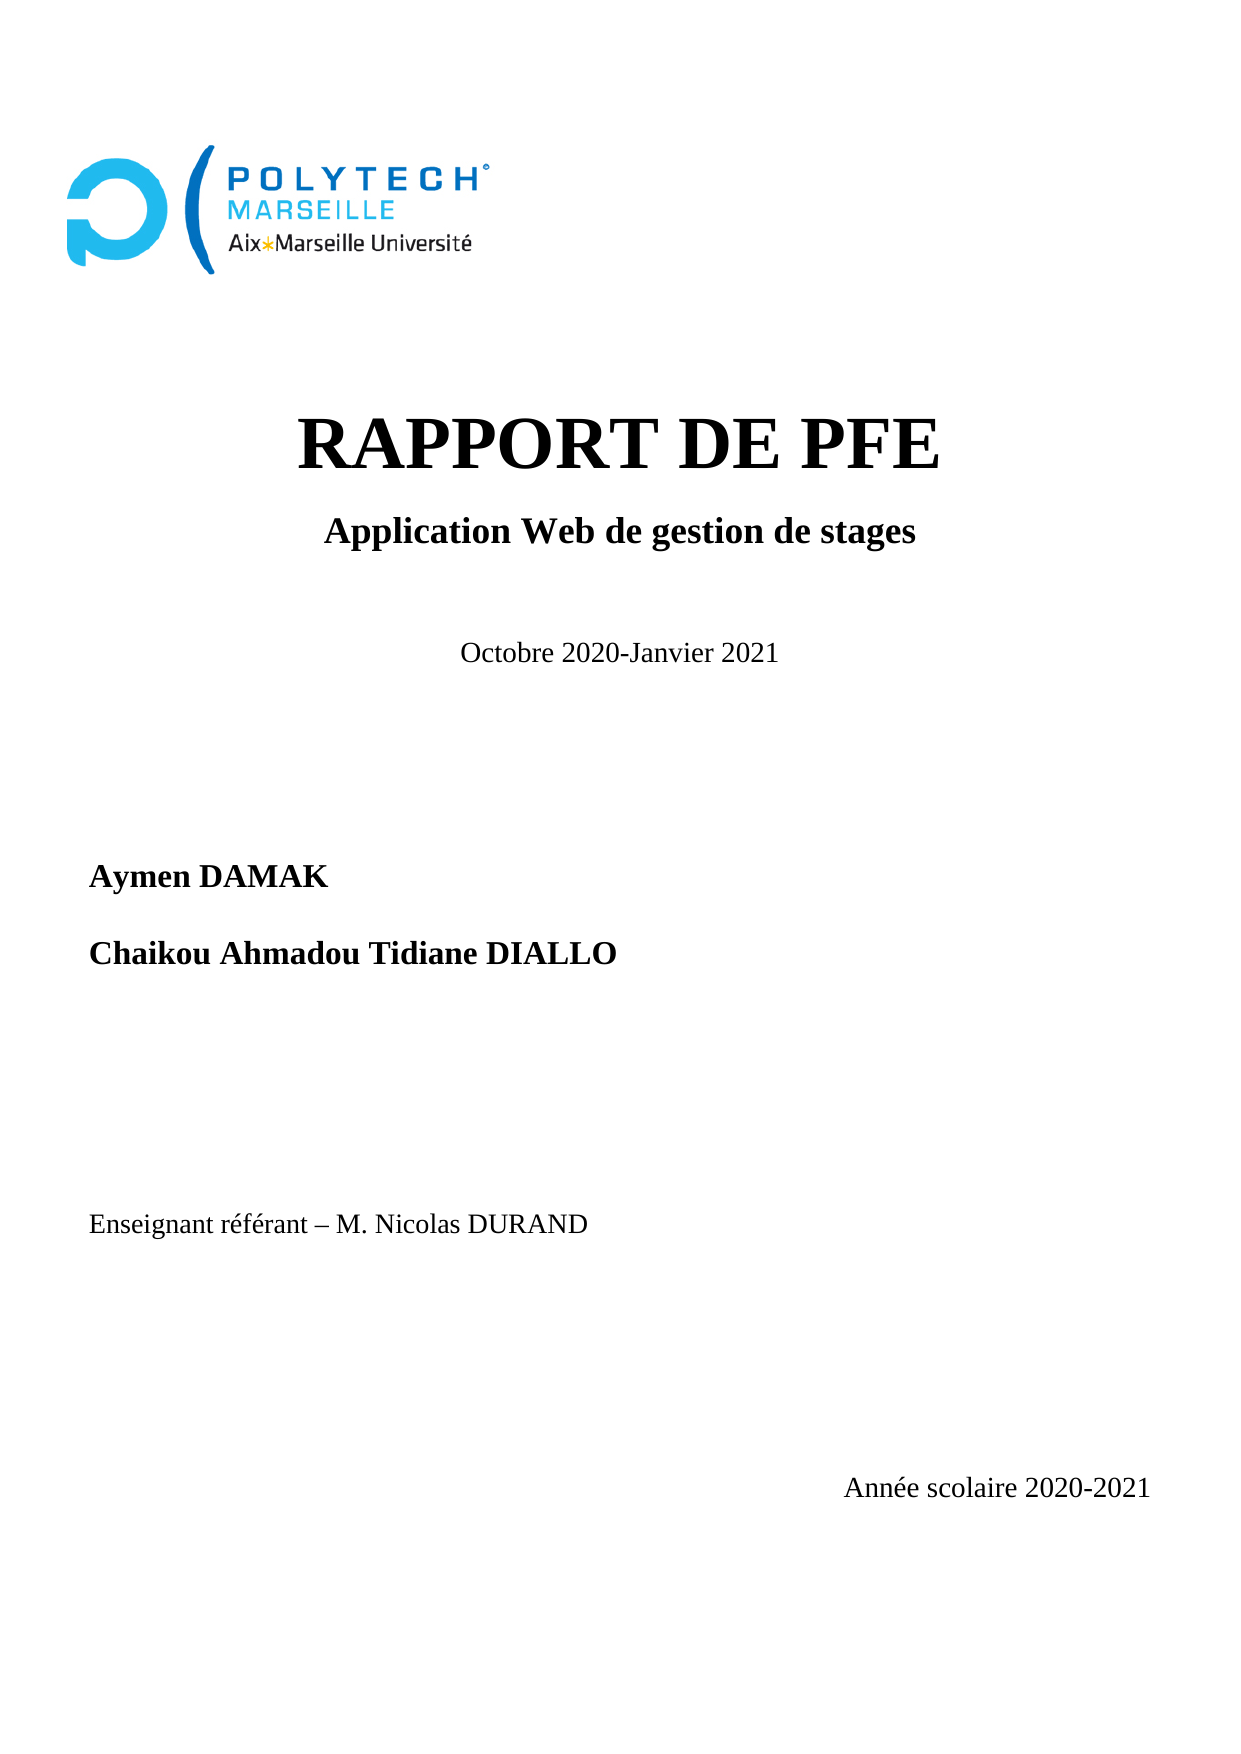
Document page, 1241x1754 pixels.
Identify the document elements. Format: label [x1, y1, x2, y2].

picture [51, 88, 505, 330]
